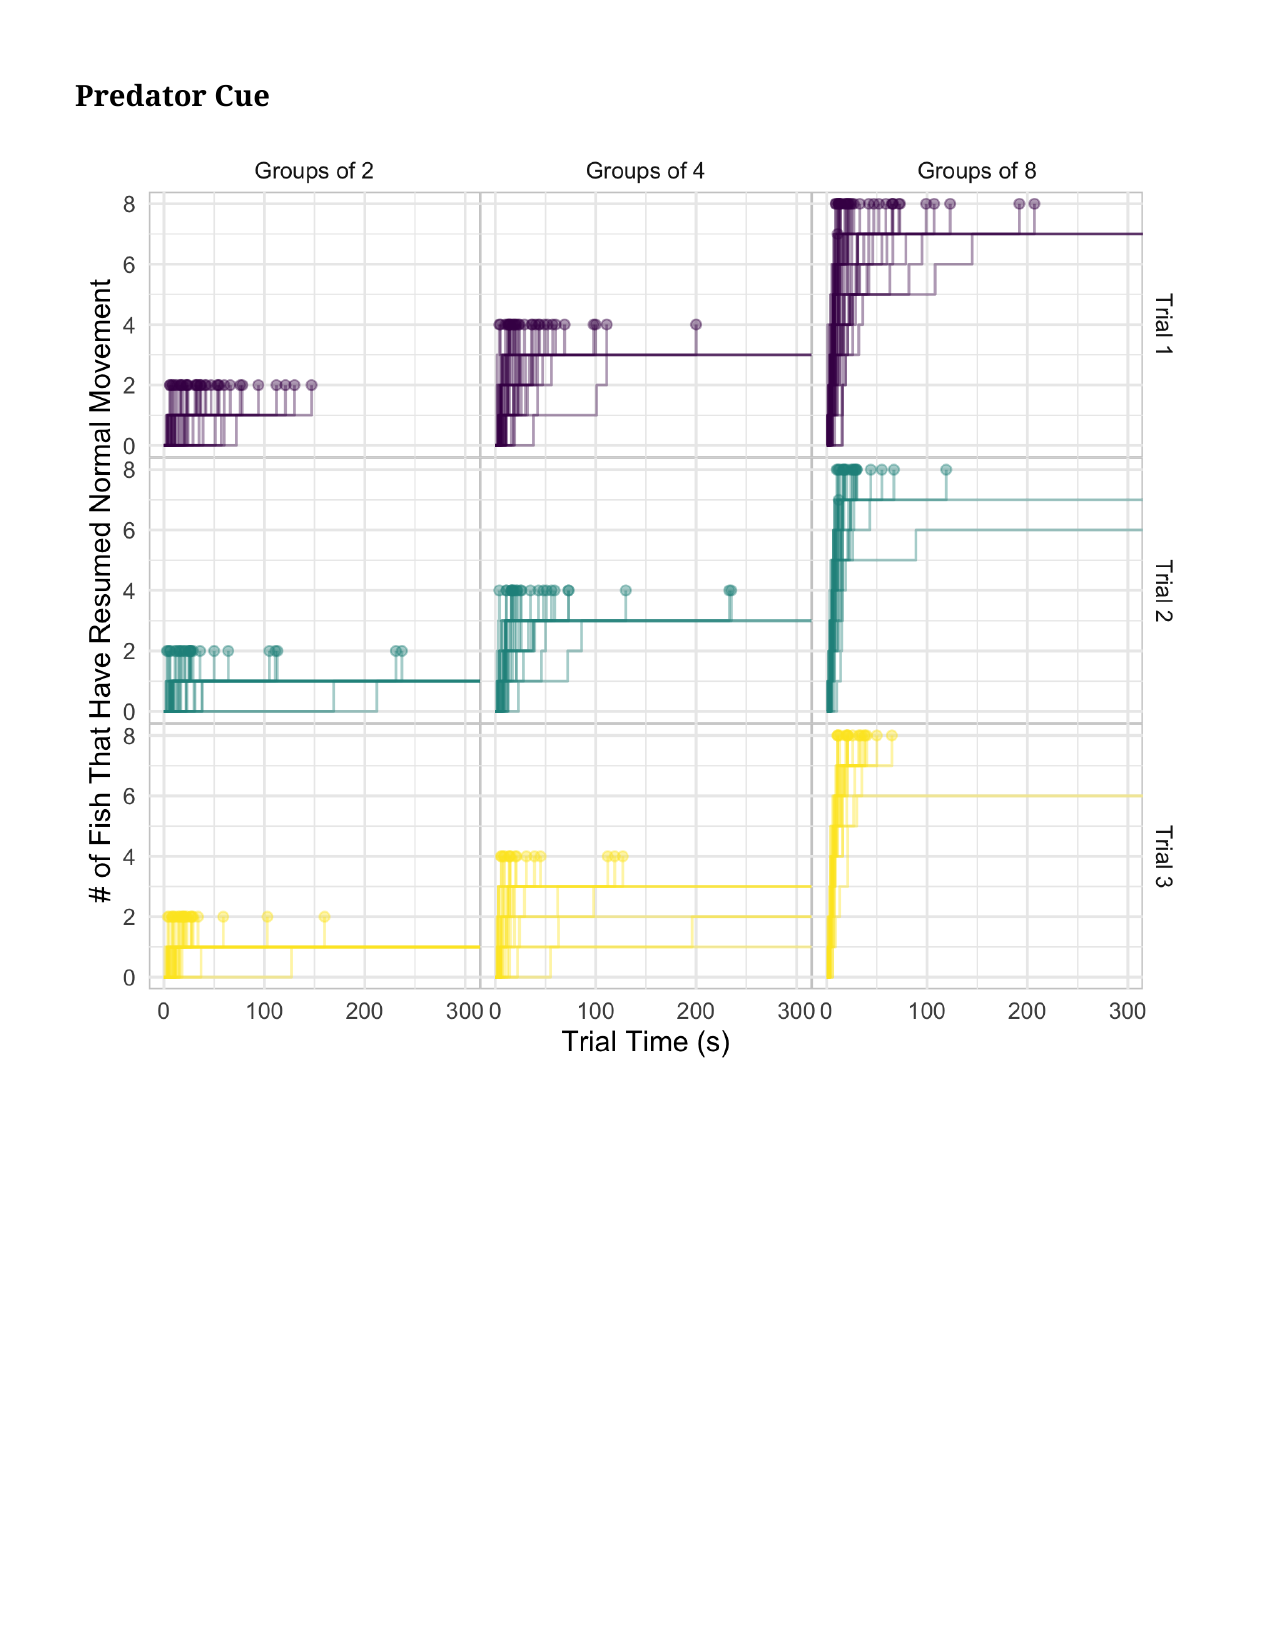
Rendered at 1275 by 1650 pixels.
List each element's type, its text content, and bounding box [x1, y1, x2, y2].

picture [75, 133, 1200, 1071]
subtitle Predator Cue [75, 75, 1200, 115]
